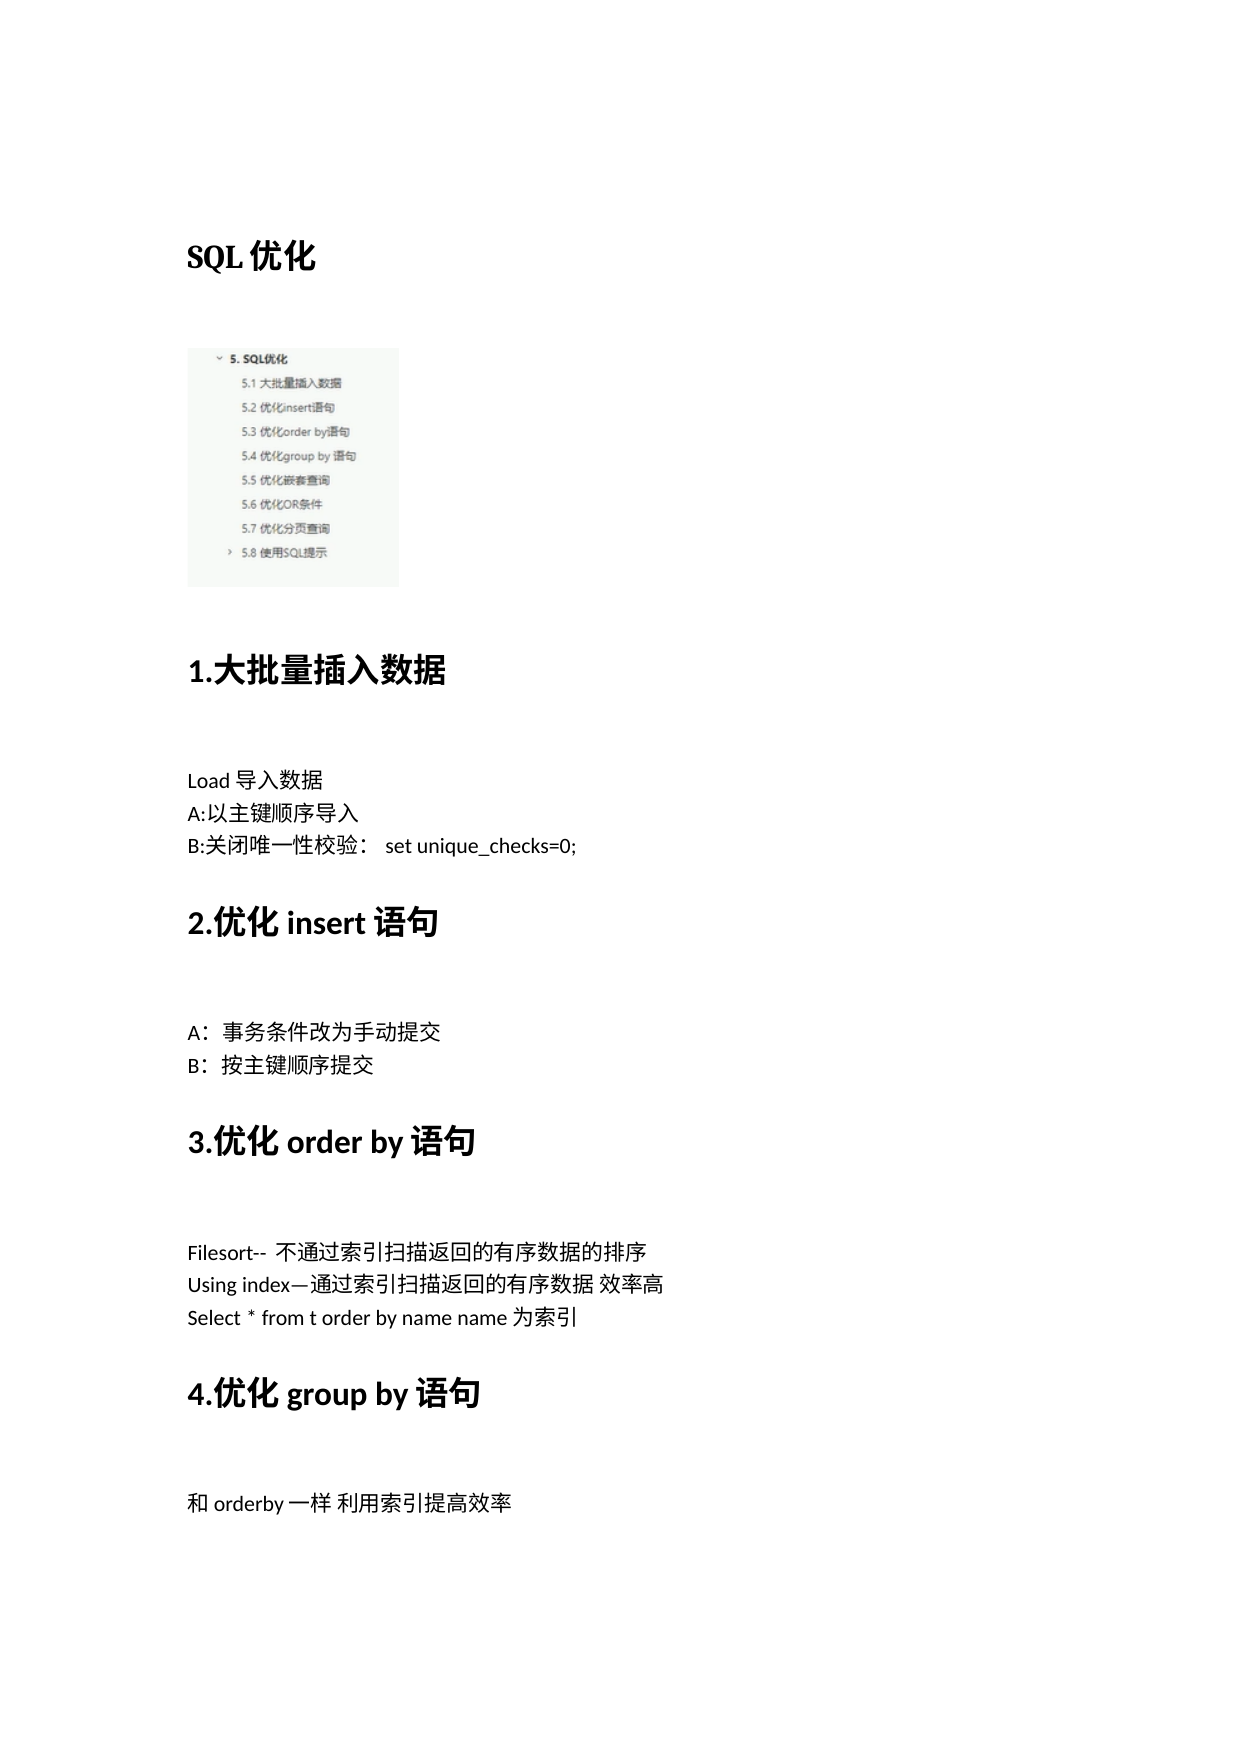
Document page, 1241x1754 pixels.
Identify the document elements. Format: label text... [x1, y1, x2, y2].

text Select * from t order by name name为索引 [187, 1299, 1053, 1332]
subtitle 3.优化order by语句 [187, 1107, 1053, 1172]
text B:关闭唯一性校验： set unique_checks=0; [187, 828, 1053, 861]
picture [187, 348, 399, 587]
subtitle SQL优化 [187, 222, 1053, 287]
text A：事务条件改为手动提交 [187, 1015, 1053, 1047]
text Filesort-- 不通过索引扫描返回的有序数据的排序 [187, 1234, 1053, 1267]
subtitle 2.优化insert语句 [187, 888, 1053, 953]
subtitle 1.大批量插入数据 [187, 636, 1053, 701]
text 和orderby一样 利用索引提高效率 [187, 1486, 1053, 1518]
text A:以主键顺序导入 [187, 796, 1053, 828]
text Using index—通过索引扫描返回的有序数据 效率高 [187, 1267, 1053, 1299]
text Load 导入数据 [187, 763, 1053, 796]
subtitle 4.优化group by语句 [187, 1359, 1053, 1424]
text B：按主键顺序提交 [187, 1047, 1053, 1080]
